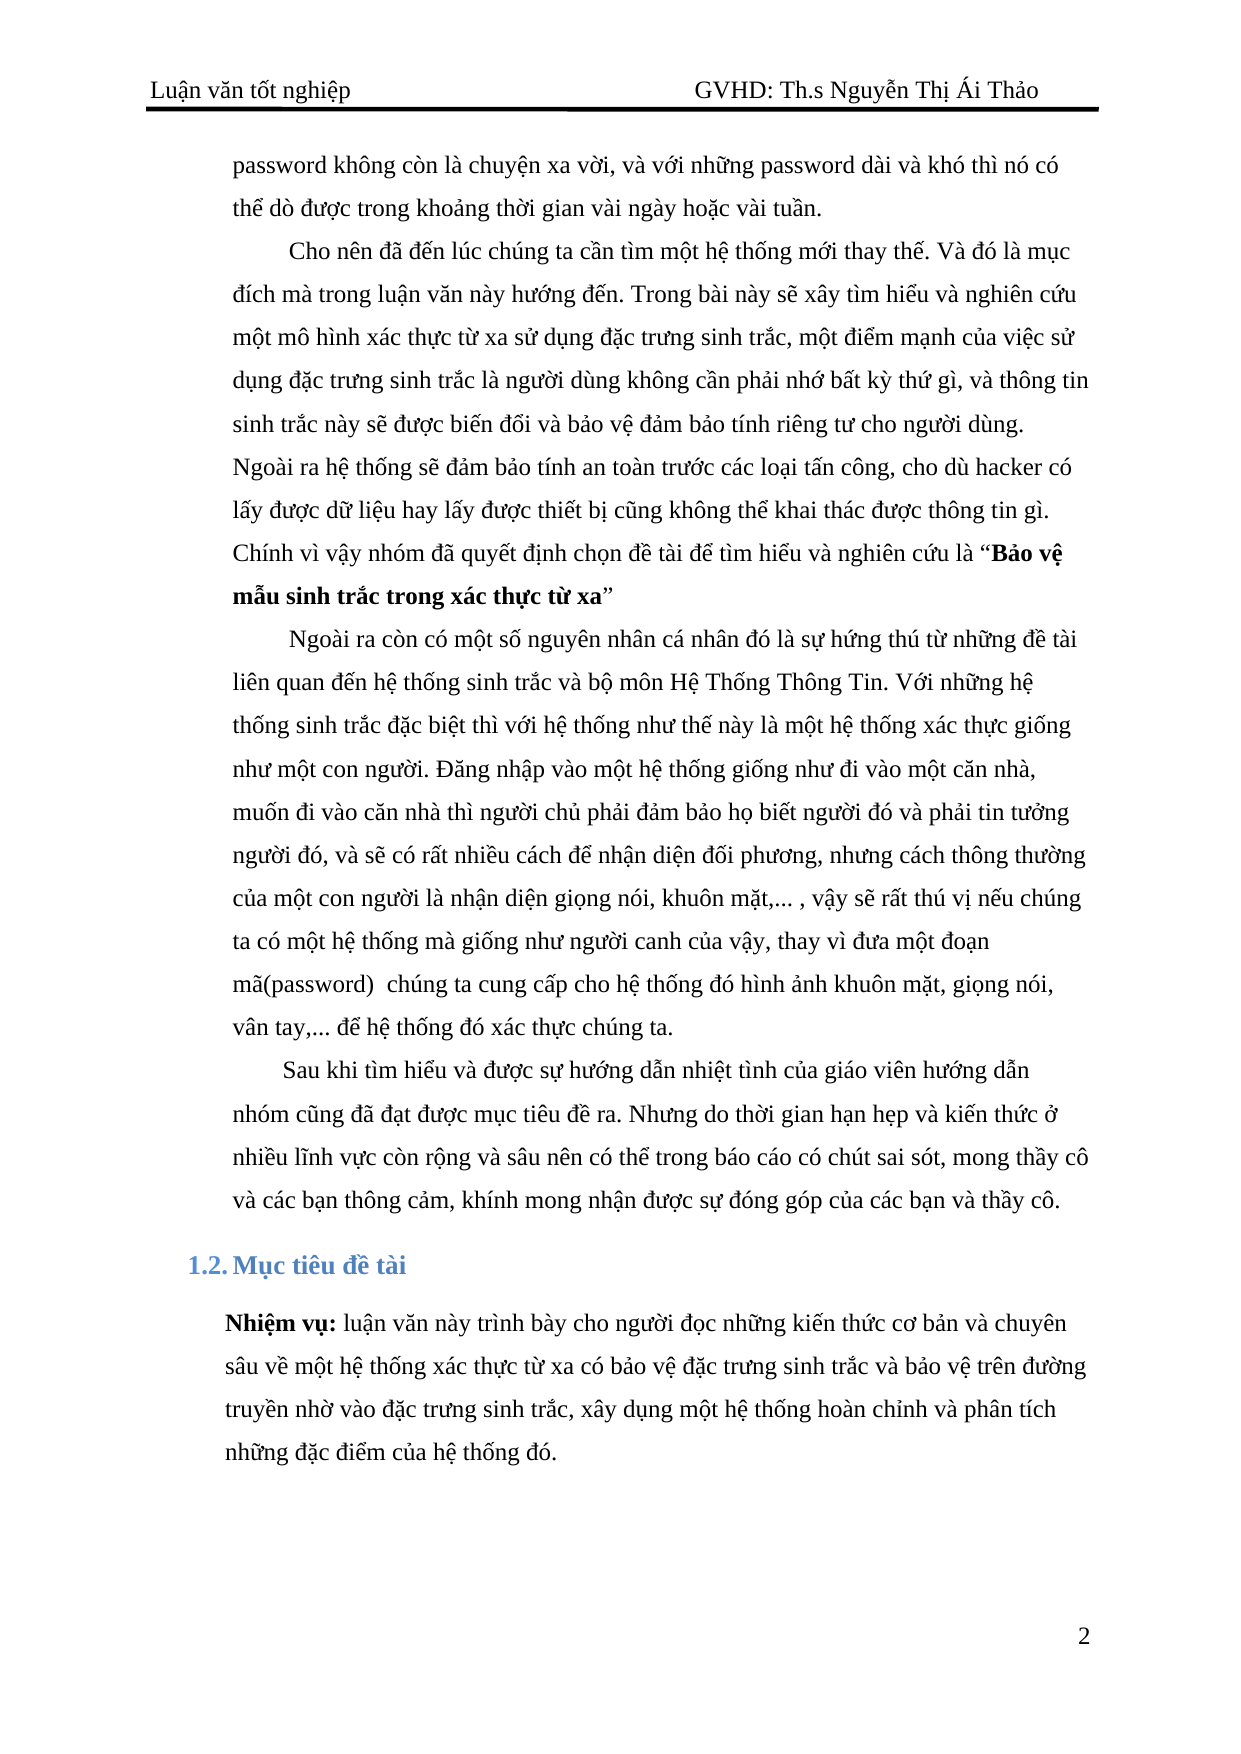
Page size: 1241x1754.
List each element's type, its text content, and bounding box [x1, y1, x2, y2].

list Cho nên đã đến lúc chúng ta cần tìm một hệ thống mới thay thế. Và đó là mục đích mà trong luận văn này hướng đến. Trong bài này sẽ xây tìm hiểu và nghiên cứu một mô hình xác thực từ xa sử dụng đặc trưng sinh trắc, một điểm mạnh của việc sử dụng đặc trưng sinh trắc là người dùng không cần phải nhớ bất kỳ thứ gì, và thông tin sinh trắc này sẽ được biến đổi và bảo vệ đảm bảo tính riêng tư cho người dùng. Ngoài ra hệ thống sẽ đảm bảo tính an toàn trước các loại tấn công, cho dù hacker có lấy được dữ liệu hay lấy được thiết bị cũng không thể khai thác được thông tin gì. Chính vì vậy nhóm đã quyết định chọn đề tài để tìm hiểu và nghiên cứu là “Bảo vệ mẫu sinh trắc trong xác thực từ xa” [232, 236, 1090, 610]
list Sau khi tìm hiểu và được sự hướng dẫn nhiệt tình của giáo viên hướng dẫn nhóm cũng đã đạt được mục tiêu đề ra. Nhưng do thời gian hạn hẹp và kiến thức ở nhiều lĩnh vực còn rộng và sâu nên có thể trong báo cáo có chút sai sót, mong thầy cô và các bạn thông cảm, khính mong nhận được sự đóng góp của các bạn và thầy cô. [232, 1056, 1090, 1214]
text Nhiệm vụ: luận văn này trình bày cho người đọc những kiến thức cơ bản và chuyên sâu về một hệ thống xác thực từ xa có bảo vệ đặc trưng sinh trắc và bảo vệ trên đường truyền nhờ vào đặc trưng sinh trắc, xây dụng một hệ thống hoàn chỉnh và phân tích những đặc điểm của hệ thống đó. [225, 1308, 1090, 1466]
list Ngoài ra còn có một số nguyên nhân cá nhân đó là sự hứng thú từ những đề tài liên quan đến hệ thống sinh trắc và bộ môn Hệ Thống Thông Tin. Với những hệ thống sinh trắc đặc biệt thì với hệ thống như thế này là một hệ thống xác thực giống như một con người. Đăng nhập vào một hệ thống giống như đi vào một căn nhà, muốn đi vào căn nhà thì người chủ phải đảm bảo họ biết người đó và phải tin tưởng người đó, và sẽ có rất nhiều cách để nhận diện đối phương, nhưng cách thông thường của một con người là nhận diện giọng nói, khuôn mặt,... , vậy sẽ rất thú vị nếu chúng ta có một hệ thống mà giống như người canh của vậy, thay vì đưa một đoạn mã(password) chúng ta cung cấp cho hệ thống đó hình ảnh khuôn mặt, giọng nói, vân tay,... để hệ thống đó xác thực chúng ta. [232, 624, 1090, 1041]
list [232, 150, 1090, 222]
subtitle Mục tiêu đề tài [187, 1249, 1090, 1280]
